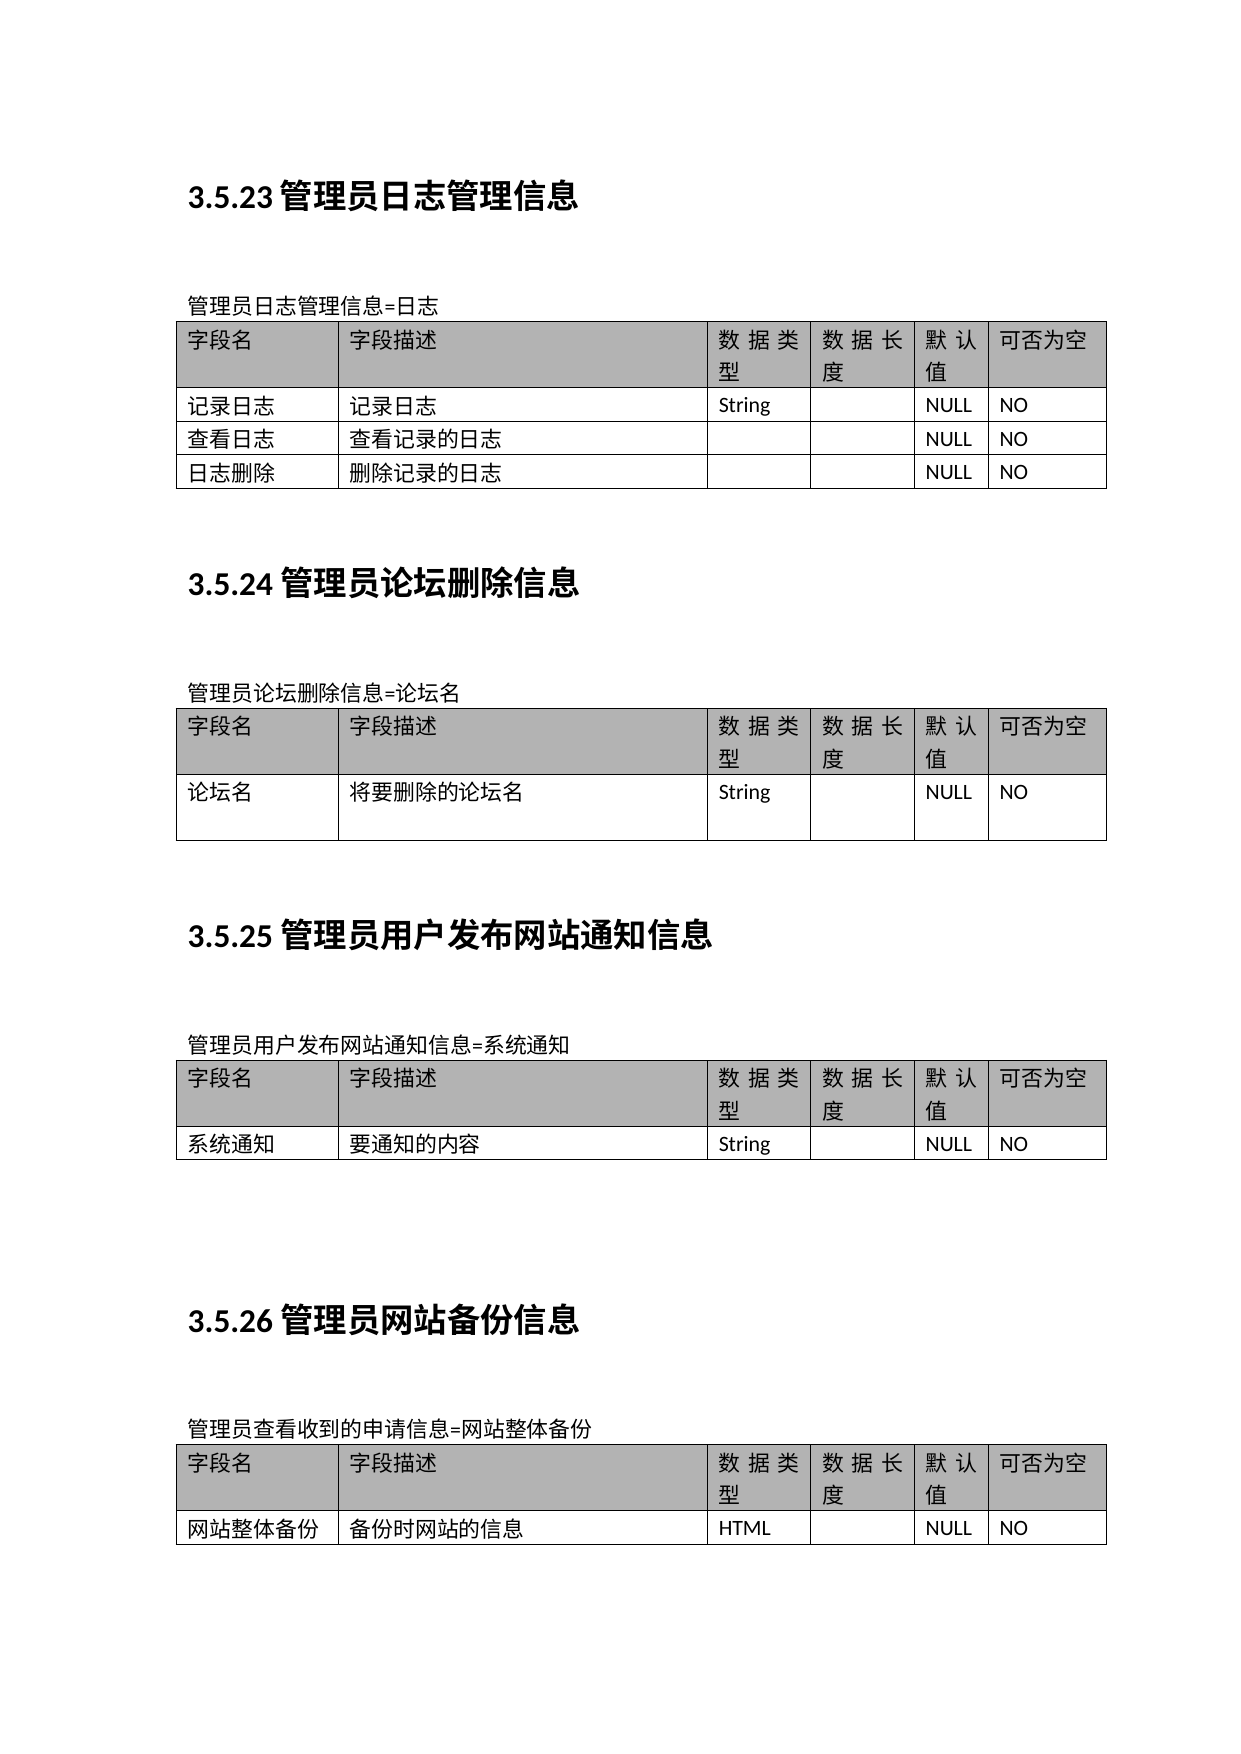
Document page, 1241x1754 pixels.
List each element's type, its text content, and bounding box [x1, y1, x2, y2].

table_cell String [708, 388, 810, 421]
table_header 数据类型 [708, 709, 810, 774]
table_header 默认值 [915, 322, 988, 387]
text 管理员论坛删除信息=论坛名 [187, 675, 1053, 708]
table_cell 查看记录的日志 [339, 422, 707, 454]
table_header 数据长度 [811, 322, 914, 387]
table_cell String [708, 775, 810, 840]
text 管理员查看收到的申请信息=网站整体备份 [187, 1412, 1053, 1444]
table_cell NO [989, 455, 1106, 488]
table_cell [811, 775, 914, 840]
subtitle 3.5.24 管理员论坛删除信息 [187, 548, 1053, 613]
table_cell 将要删除的论坛名 [339, 775, 707, 840]
table_header 默认值 [915, 1445, 988, 1510]
table_cell NO [989, 775, 1106, 840]
table_header 可否为空 [989, 709, 1106, 774]
table_header 可否为空 [989, 1445, 1106, 1510]
table_cell 备份时网站的信息 [339, 1511, 707, 1544]
subtitle 3.5.25 管理员用户发布网站通知信息 [187, 901, 1053, 966]
subtitle 3.5.26 管理员网站备份信息 [187, 1285, 1053, 1350]
table_cell 日志删除 [177, 455, 338, 488]
table_header 字段描述 [339, 1445, 707, 1510]
table_cell [811, 455, 914, 488]
table_cell NULL [915, 1127, 988, 1159]
text 管理员日志管理信息=日志 [187, 289, 1053, 321]
subtitle 3.5.23管理员日志管理信息 [187, 162, 1053, 227]
table_header 数据长度 [811, 709, 914, 774]
table_header 数据类型 [708, 322, 810, 387]
table_header 默认值 [915, 709, 988, 774]
table_cell [811, 388, 914, 421]
table_cell [811, 422, 914, 454]
table_header 数据长度 [811, 1061, 914, 1126]
table_cell [708, 455, 810, 488]
table_cell 网站整体备份 [177, 1511, 338, 1544]
table_cell NO [989, 1511, 1106, 1544]
table_cell [811, 1127, 914, 1159]
table_cell NULL [915, 422, 988, 454]
table_header 数据类型 [708, 1061, 810, 1126]
table_header 字段描述 [339, 709, 707, 774]
text 管理员用户发布网站通知信息=系统通知 [187, 1027, 1053, 1060]
table_cell NULL [915, 388, 988, 421]
table_cell 论坛名 [177, 775, 338, 840]
table_cell HTML [708, 1511, 810, 1544]
table_cell String [708, 1127, 810, 1159]
table_header 可否为空 [989, 1061, 1106, 1126]
table_cell 记录日志 [339, 388, 707, 421]
table_header 可否为空 [989, 322, 1106, 387]
table_header 字段描述 [339, 1061, 707, 1126]
table_header 字段名 [177, 709, 338, 774]
table_cell [811, 1511, 914, 1544]
table_cell NO [989, 422, 1106, 454]
table_cell 查看日志 [177, 422, 338, 454]
table_cell NULL [915, 1511, 988, 1544]
table_cell [708, 422, 810, 454]
table_header 字段名 [177, 1061, 338, 1126]
table_cell NULL [915, 775, 988, 840]
table_cell NULL [915, 455, 988, 488]
table_header 字段名 [177, 1445, 338, 1510]
table_header 字段名 [177, 322, 338, 387]
table_cell 删除记录的日志 [339, 455, 707, 488]
table_header 字段描述 [339, 322, 707, 387]
table_cell NO [989, 1127, 1106, 1159]
table_cell 记录日志 [177, 388, 338, 421]
table_cell 系统通知 [177, 1127, 338, 1159]
table_cell 要通知的内容 [339, 1127, 707, 1159]
table_cell NO [989, 388, 1106, 421]
table_header 数据类型 [708, 1445, 810, 1510]
table_header 数据长度 [811, 1445, 914, 1510]
table_header 默认值 [915, 1061, 988, 1126]
